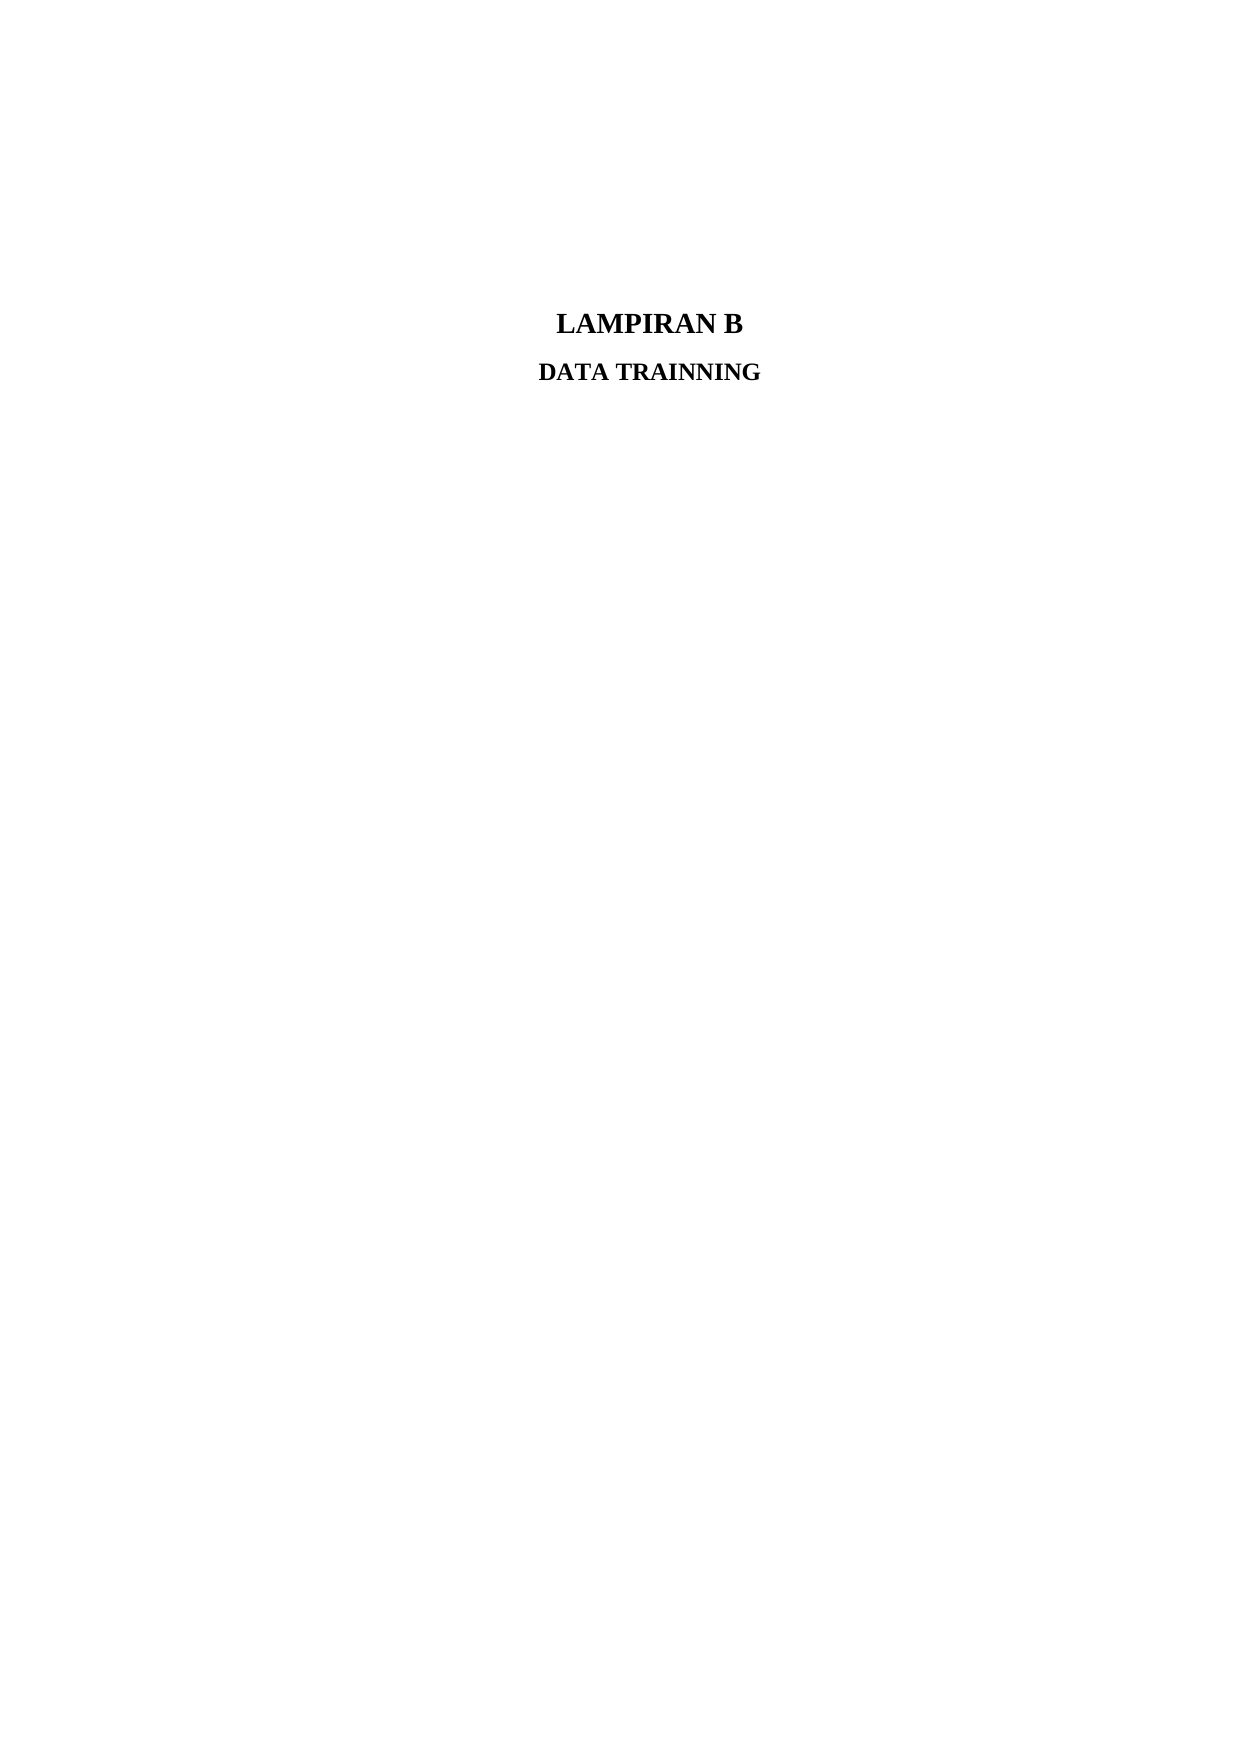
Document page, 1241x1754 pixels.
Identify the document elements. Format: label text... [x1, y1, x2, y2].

text LAMPIRAN B [236, 307, 1063, 340]
text DATA TRAINNING [236, 357, 1063, 386]
